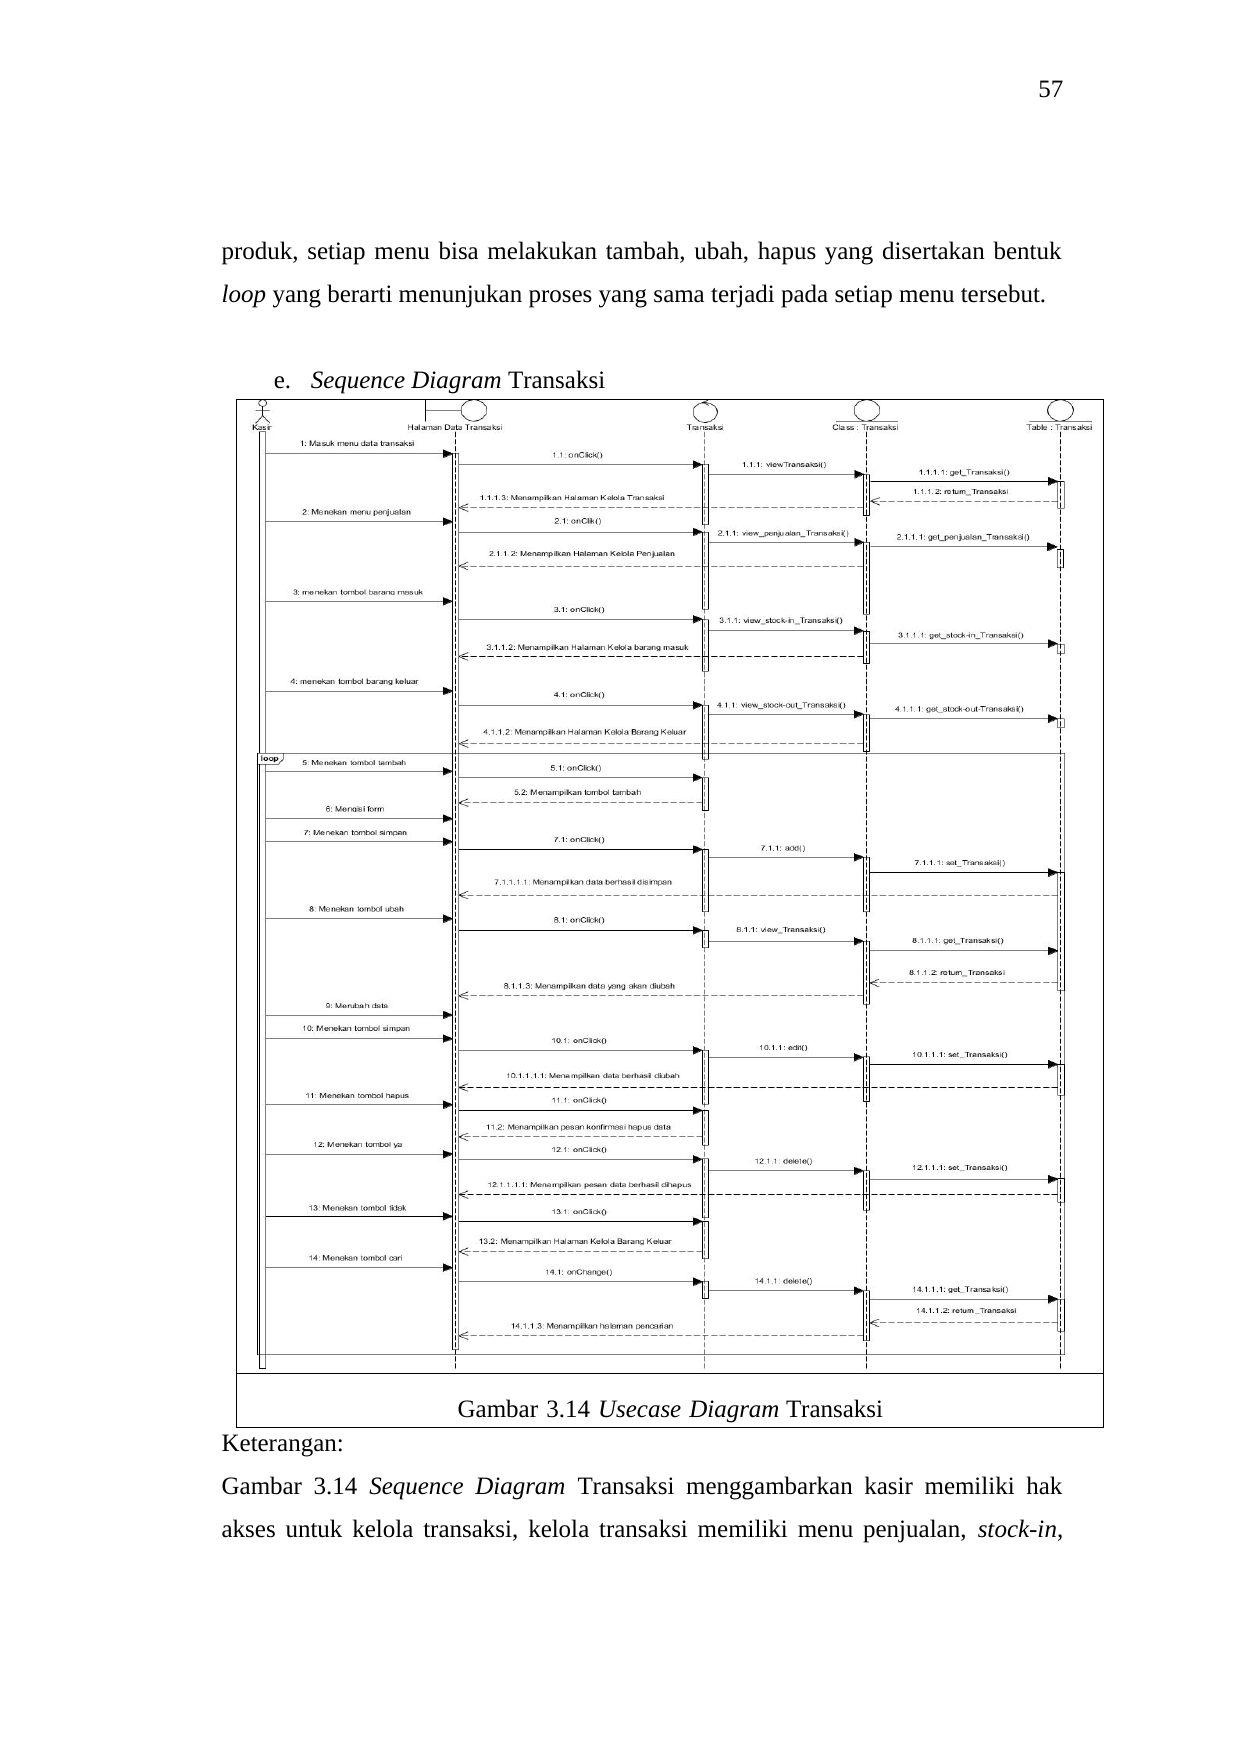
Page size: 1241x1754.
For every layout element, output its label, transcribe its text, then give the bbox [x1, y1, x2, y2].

text Keterangan: [221, 1428, 1063, 1457]
list Sequence Diagram Transaksi [273, 366, 1063, 394]
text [221, 1471, 1063, 1543]
table_cell Gambar 3.14 Usecase Diagram Transaksi [237, 1374, 1103, 1427]
table_header [237, 400, 1103, 1372]
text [221, 236, 1063, 308]
